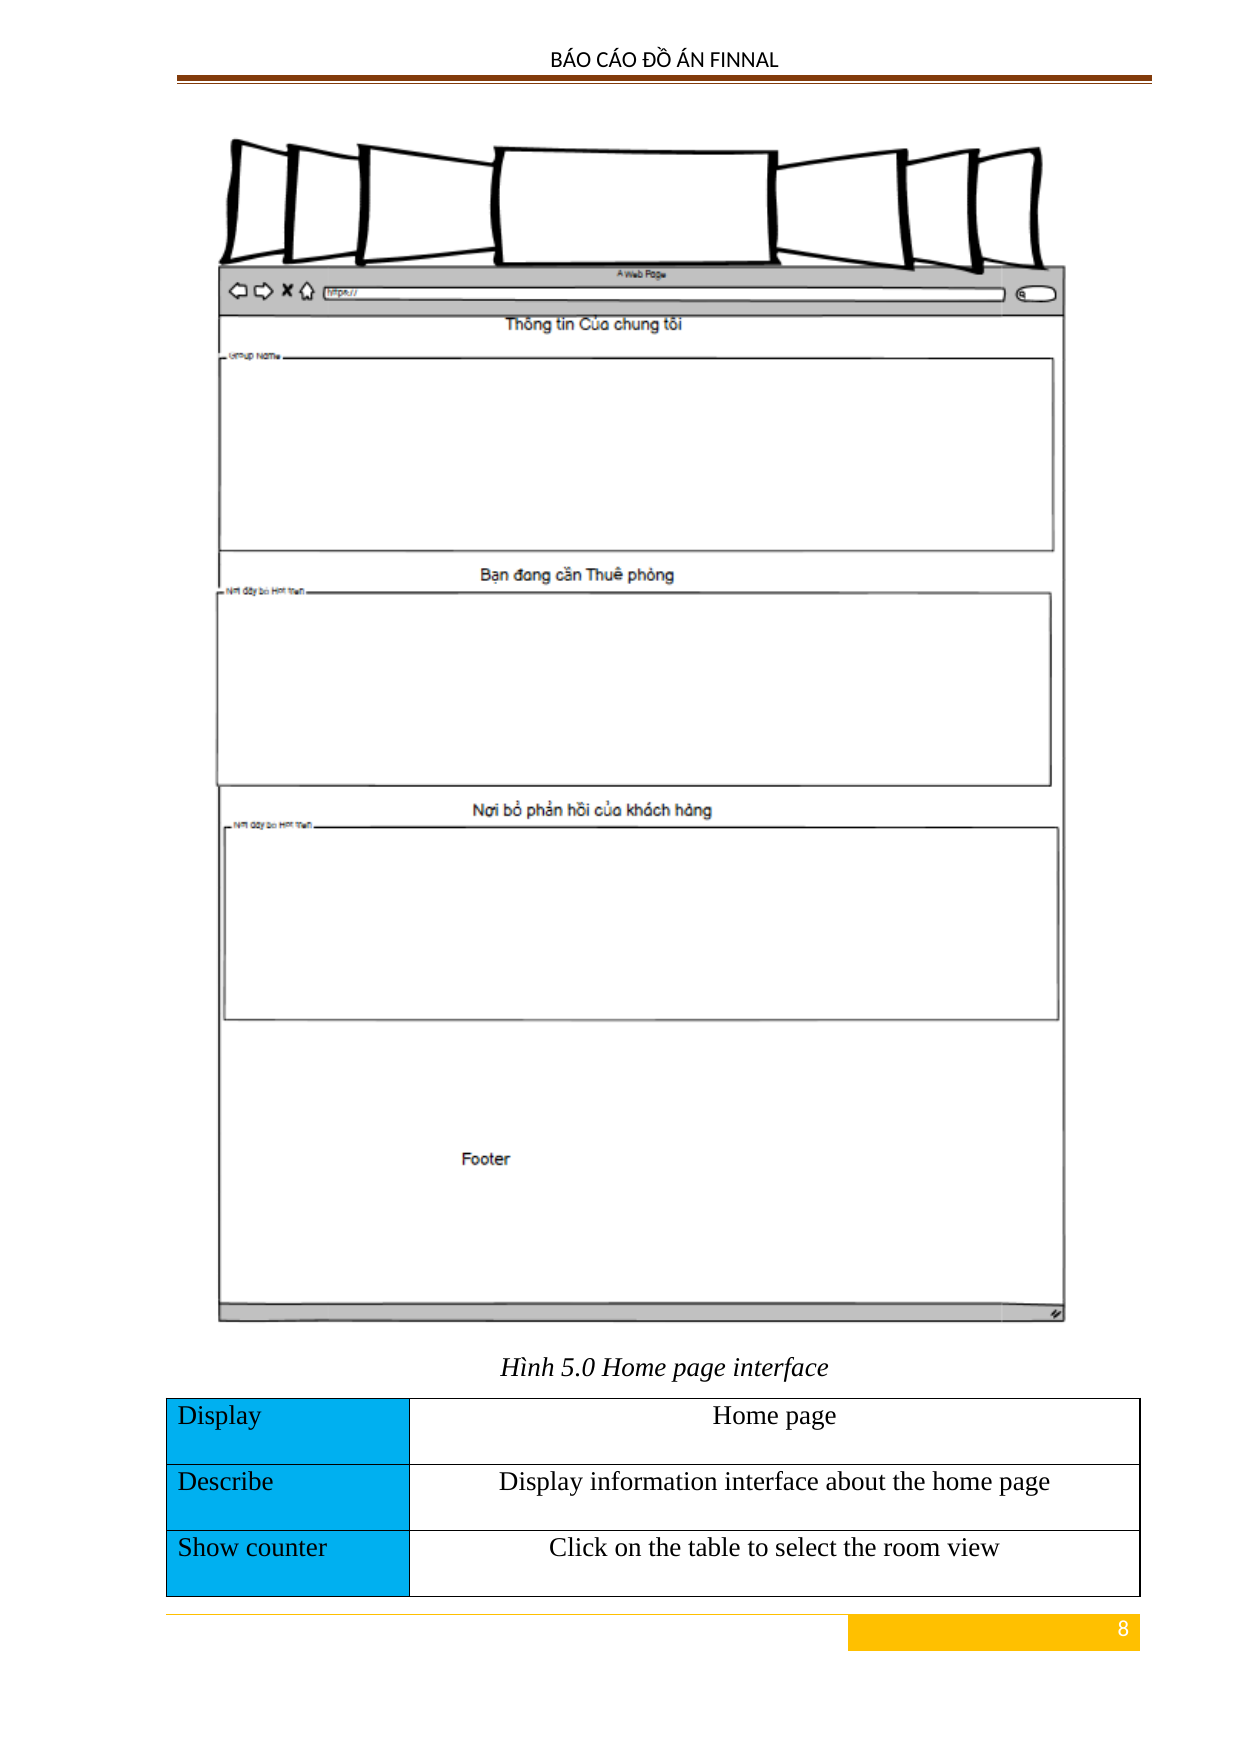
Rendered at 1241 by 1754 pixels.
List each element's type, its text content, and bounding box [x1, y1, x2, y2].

text Hình 5.0 Home page interface [177, 1351, 1152, 1382]
table_header Home page [410, 1399, 1139, 1464]
table_cell Describe [167, 1465, 409, 1530]
table_cell Click on the table to select the room view [410, 1531, 1139, 1596]
picture [177, 118, 1152, 1336]
table_cell Show counter [167, 1531, 409, 1596]
table_header Display [167, 1399, 409, 1464]
table_cell Display information interface about the home page [410, 1465, 1139, 1530]
